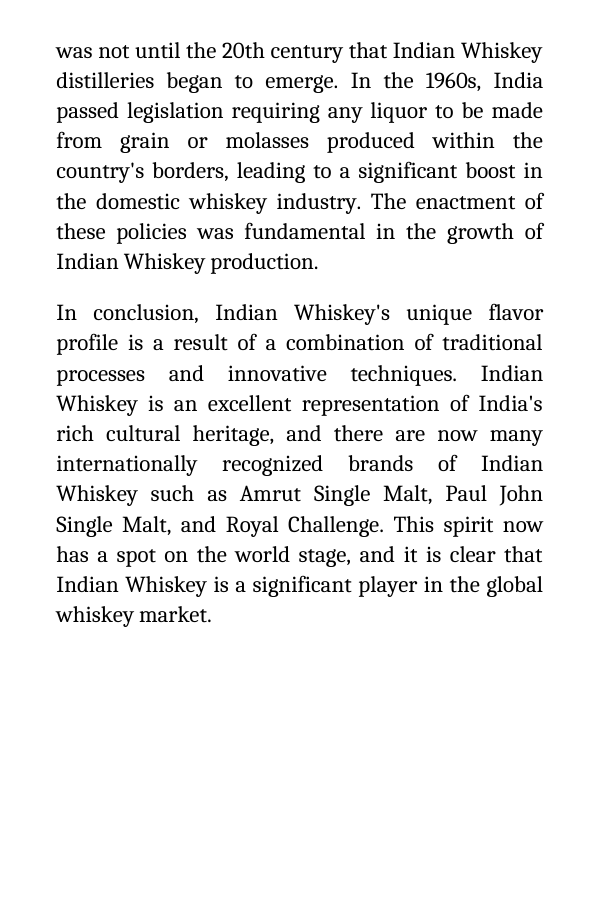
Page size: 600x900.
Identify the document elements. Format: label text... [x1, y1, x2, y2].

text In conclusion, Indian Whiskey's unique flavor profile is a result of a combination of traditional processes and innovative techniques. Indian Whiskey is an excellent representation of India's rich cultural heritage, and there are now many internationally recognized brands of Indian Whiskey such as Amrut Single Malt, Paul John Single Malt, and Royal Challenge. This spirit now has a spot on the world stage, and it is clear that Indian Whiskey is a significant player in the global whiskey market. [56, 300, 544, 628]
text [56, 37, 544, 275]
